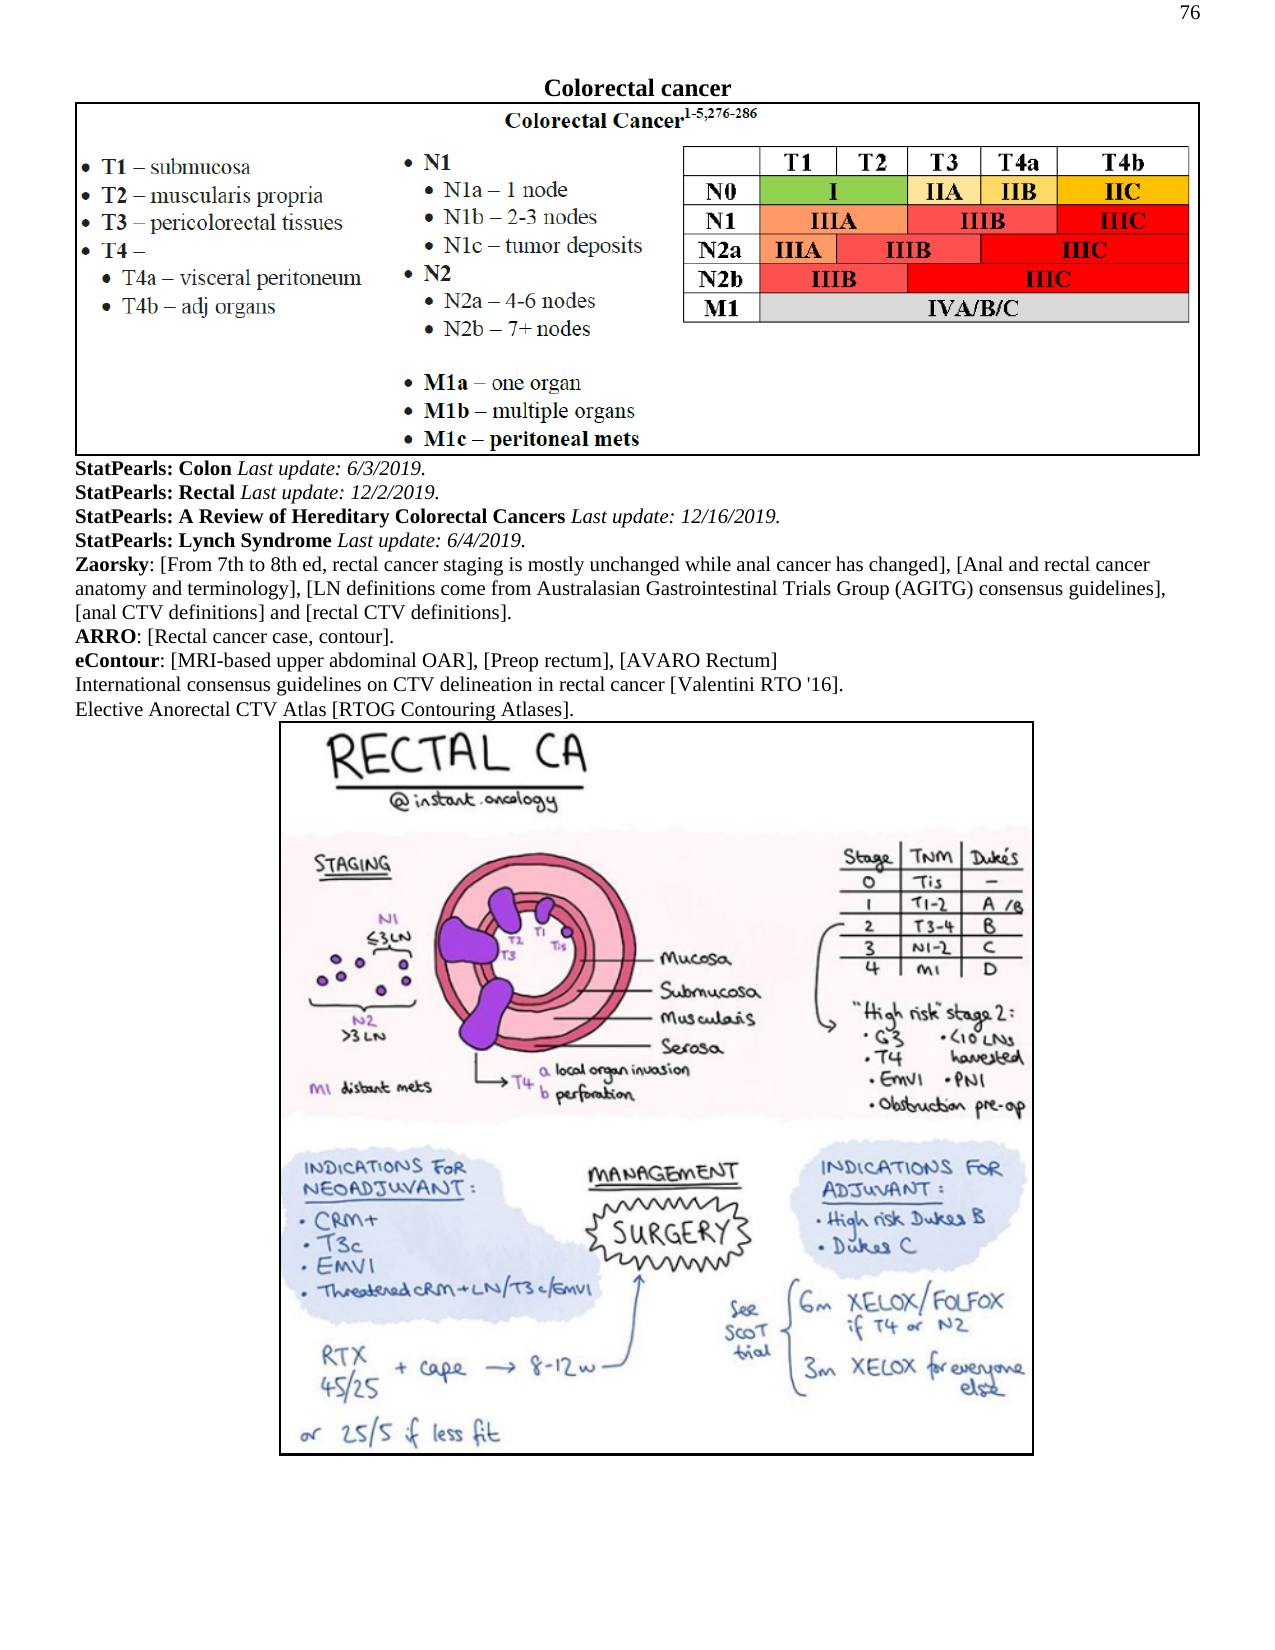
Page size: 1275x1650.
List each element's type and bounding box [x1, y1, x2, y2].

picture [281, 723, 1032, 1453]
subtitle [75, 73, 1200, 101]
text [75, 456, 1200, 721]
picture [77, 104, 1198, 454]
